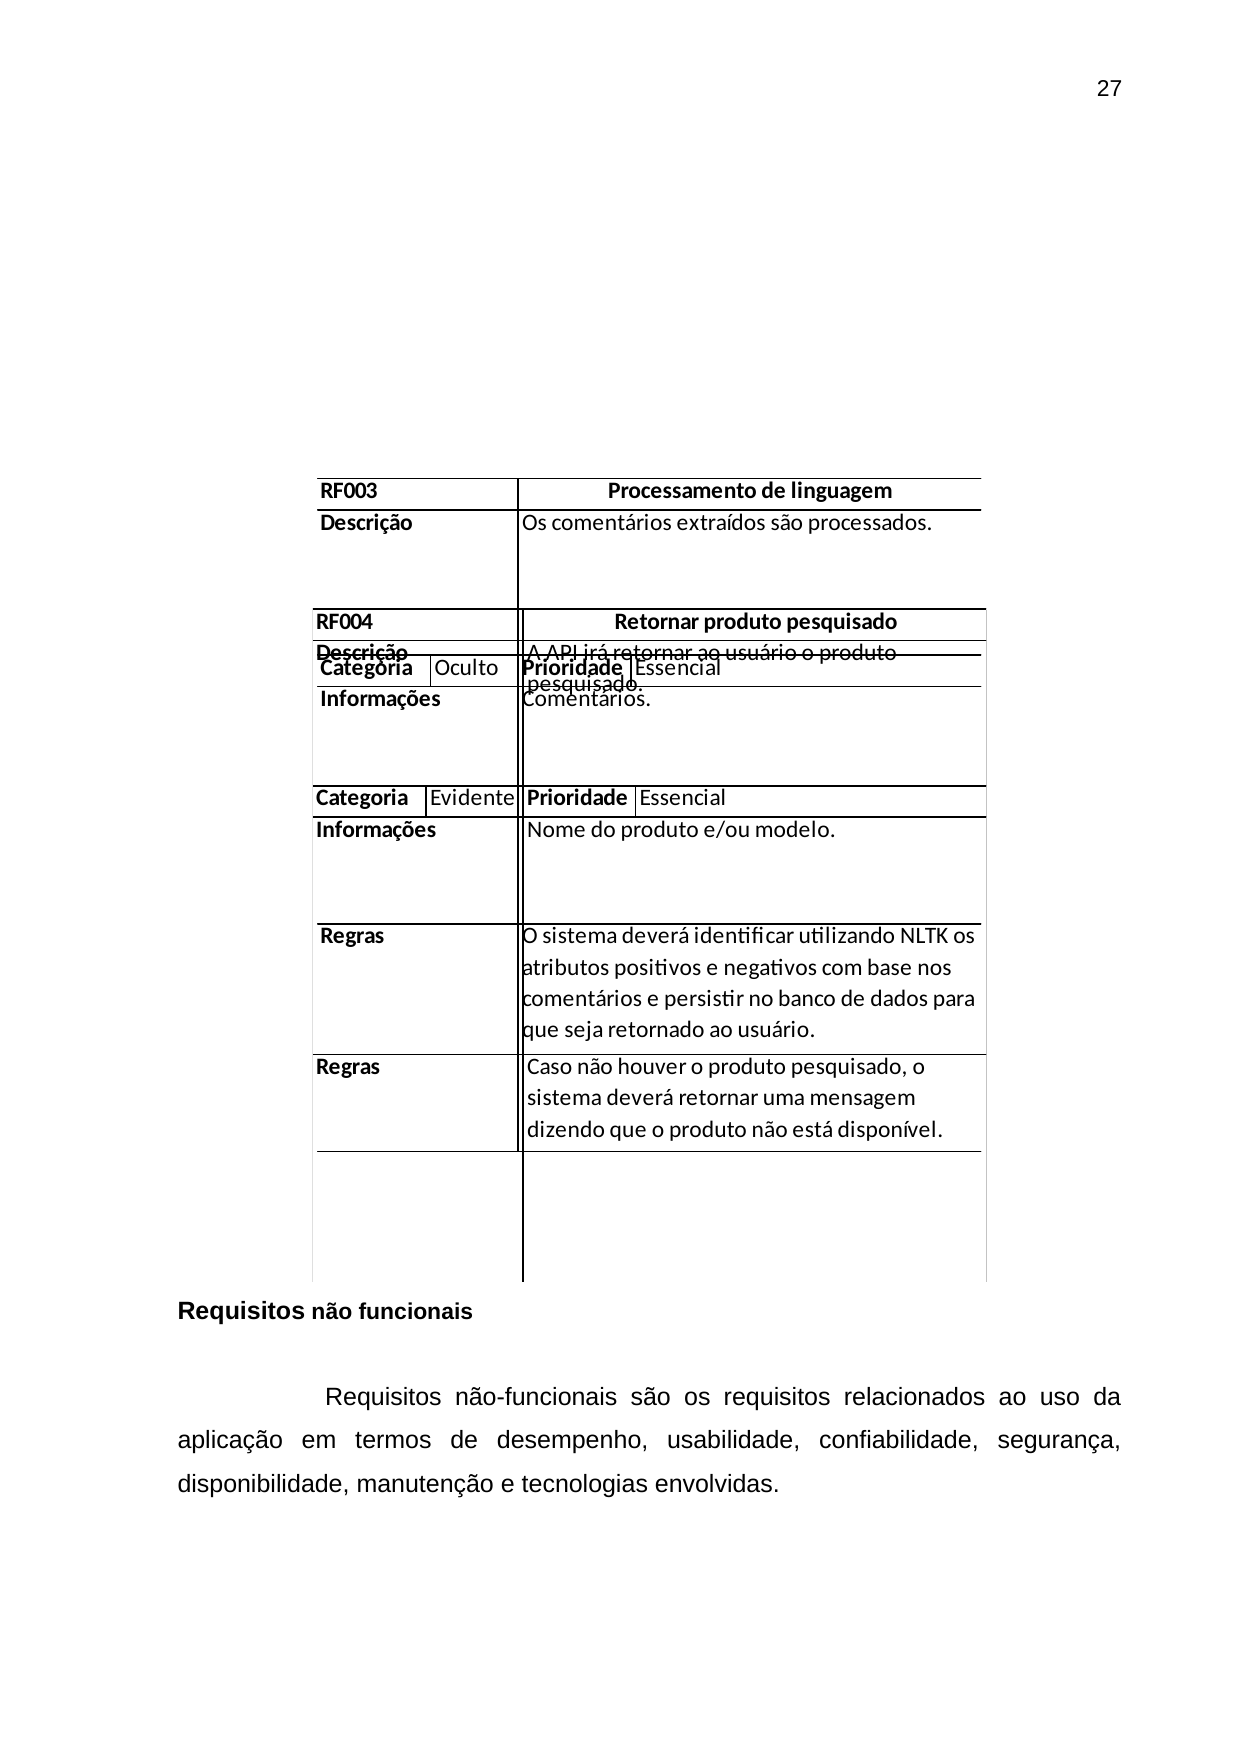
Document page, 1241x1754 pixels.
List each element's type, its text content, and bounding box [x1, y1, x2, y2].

text Requisitos não funcionais [177, 695, 1122, 1325]
text Requisitos não-funcionais são os requisitos relacionados ao uso da aplicação em termos de desempenho, usabilidade, confiabilidade, segurança, disponibilidade, manutenção e tecnologias envolvidas. [177, 1382, 1122, 1497]
